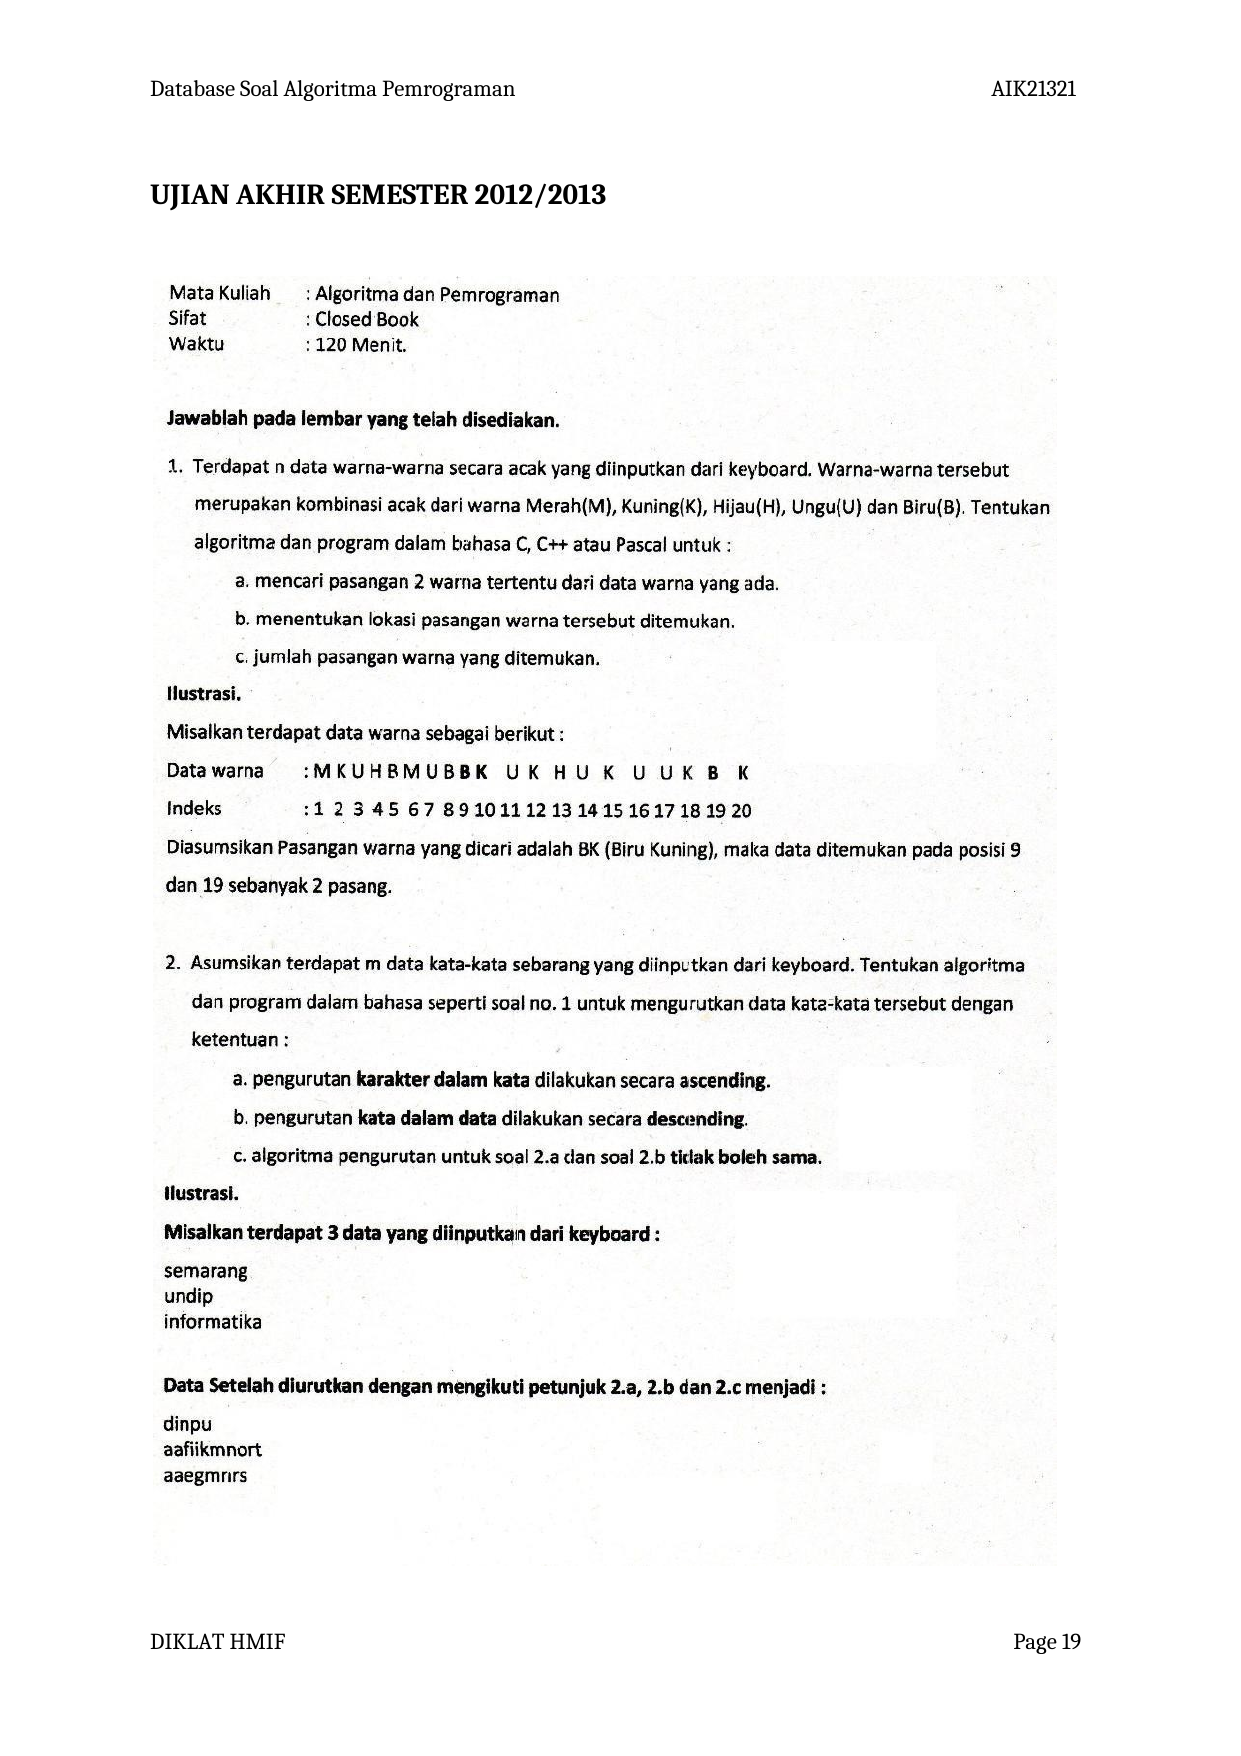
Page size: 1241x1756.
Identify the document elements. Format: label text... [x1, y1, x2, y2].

text UJIAN AKHIR SEMESTER 2012/2013 [150, 178, 1142, 212]
picture [153, 276, 1057, 1566]
